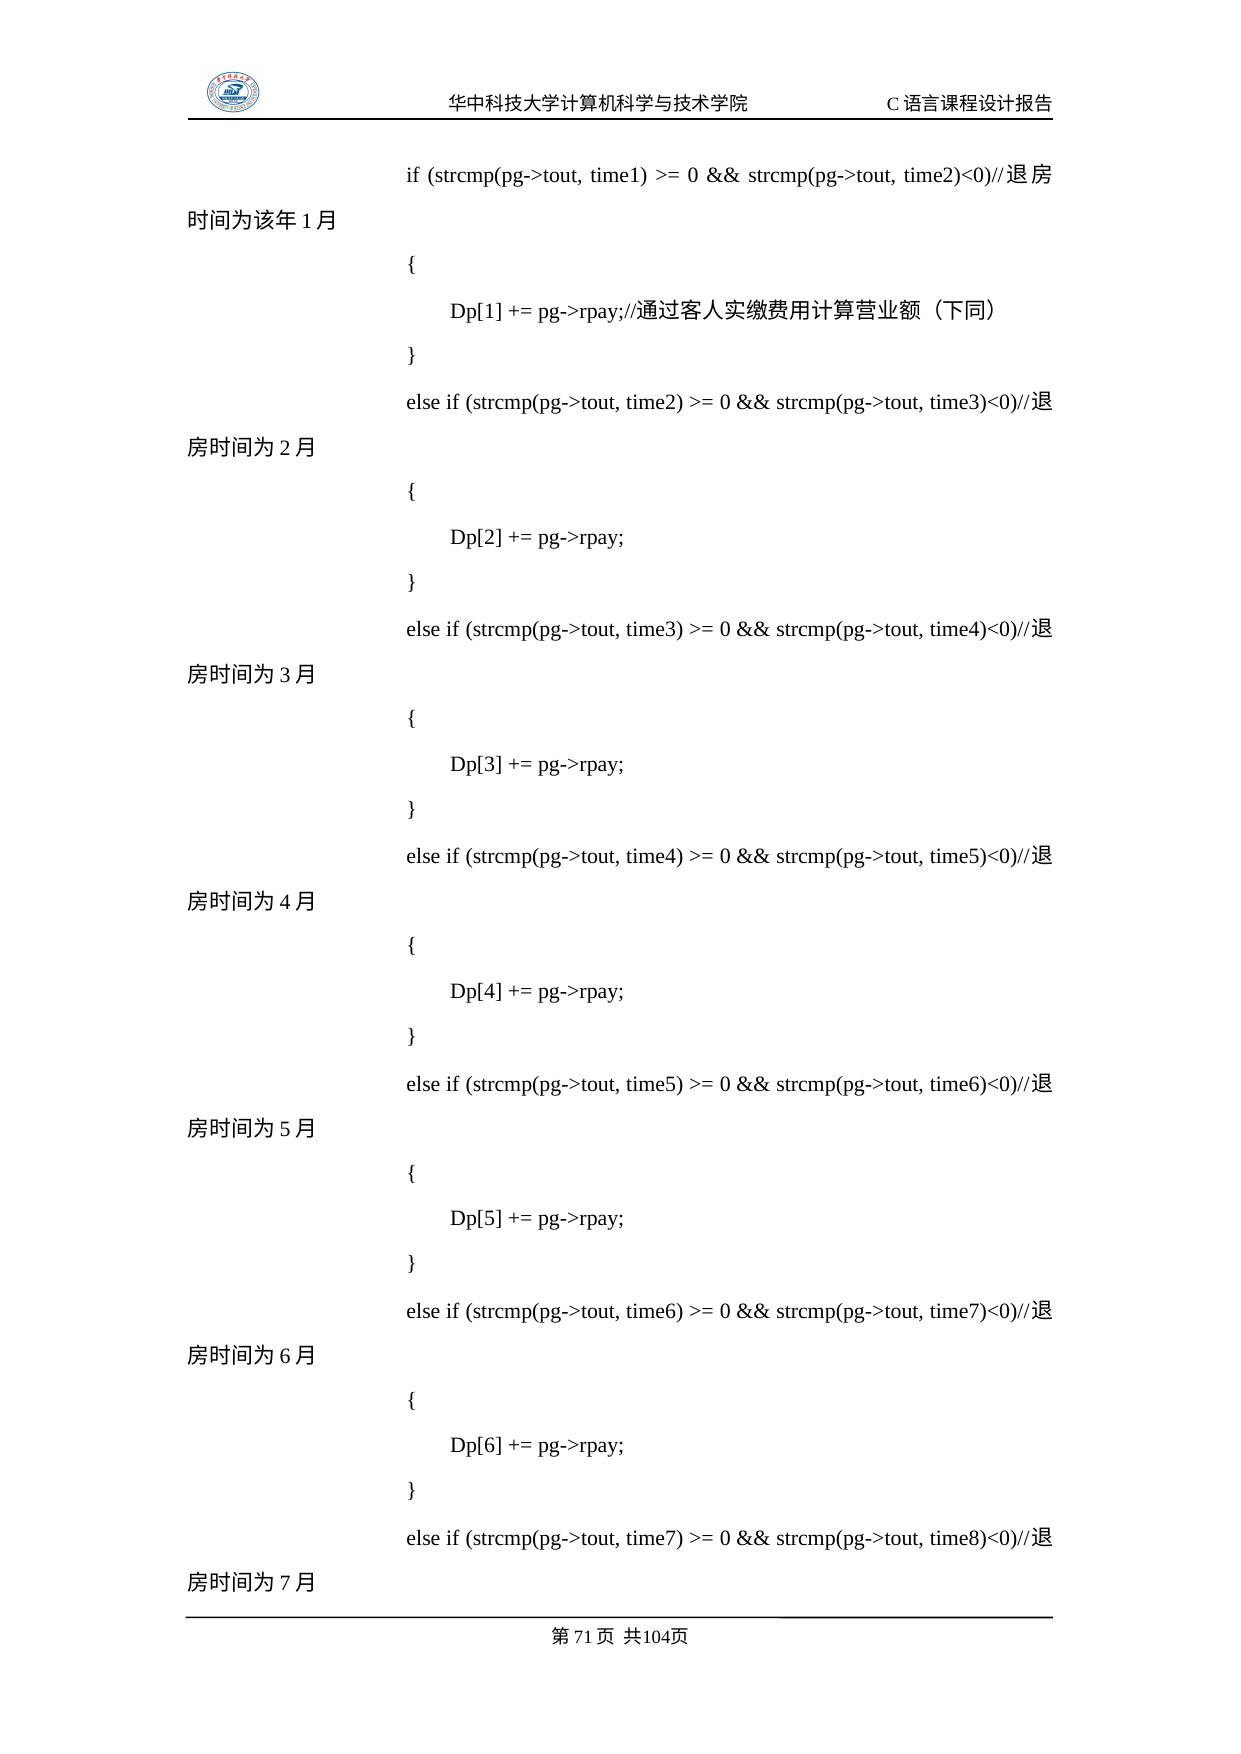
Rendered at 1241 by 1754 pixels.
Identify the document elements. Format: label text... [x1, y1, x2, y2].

text Dp[1] += pg->rpay;//通过客人实缴费用计算营业额（下同） [187, 287, 1053, 332]
text if (strcmp(pg->tout, time1) >= 0 && strcmp(pg->tout, time2)<0)//退房时间为该年1月 [187, 150, 1053, 241]
text Dp[6] += pg->rpay; [187, 1422, 1053, 1467]
text { [187, 468, 1053, 514]
text Dp[4] += pg->rpay; [187, 968, 1053, 1013]
picture [200, 70, 264, 113]
text { [187, 1377, 1053, 1422]
text Dp[2] += pg->rpay; [187, 514, 1053, 559]
text { [187, 695, 1053, 741]
text else if (strcmp(pg->tout, time3) >= 0 && strcmp(pg->tout, time4)<0)//退房时间为3月 [187, 604, 1053, 695]
text } [187, 332, 1053, 377]
text } [187, 1467, 1053, 1513]
text { [187, 1149, 1053, 1195]
text } [187, 559, 1053, 604]
text else if (strcmp(pg->tout, time4) >= 0 && strcmp(pg->tout, time5)<0)//退房时间为4月 [187, 832, 1053, 922]
text Dp[5] += pg->rpay; [187, 1195, 1053, 1240]
text else if (strcmp(pg->tout, time6) >= 0 && strcmp(pg->tout, time7)<0)//退房时间为6月 [187, 1286, 1053, 1377]
text else if (strcmp(pg->tout, time7) >= 0 && strcmp(pg->tout, time8)<0)//退房时间为7月 [187, 1513, 1053, 1604]
text } [187, 1240, 1053, 1286]
text else if (strcmp(pg->tout, time5) >= 0 && strcmp(pg->tout, time6)<0)//退房时间为5月 [187, 1059, 1053, 1149]
text } [187, 786, 1053, 832]
text { [187, 922, 1053, 968]
text else if (strcmp(pg->tout, time2) >= 0 && strcmp(pg->tout, time3)<0)//退房时间为2月 [187, 377, 1053, 468]
text Dp[3] += pg->rpay; [187, 741, 1053, 786]
text } [187, 1013, 1053, 1059]
text { [187, 241, 1053, 287]
